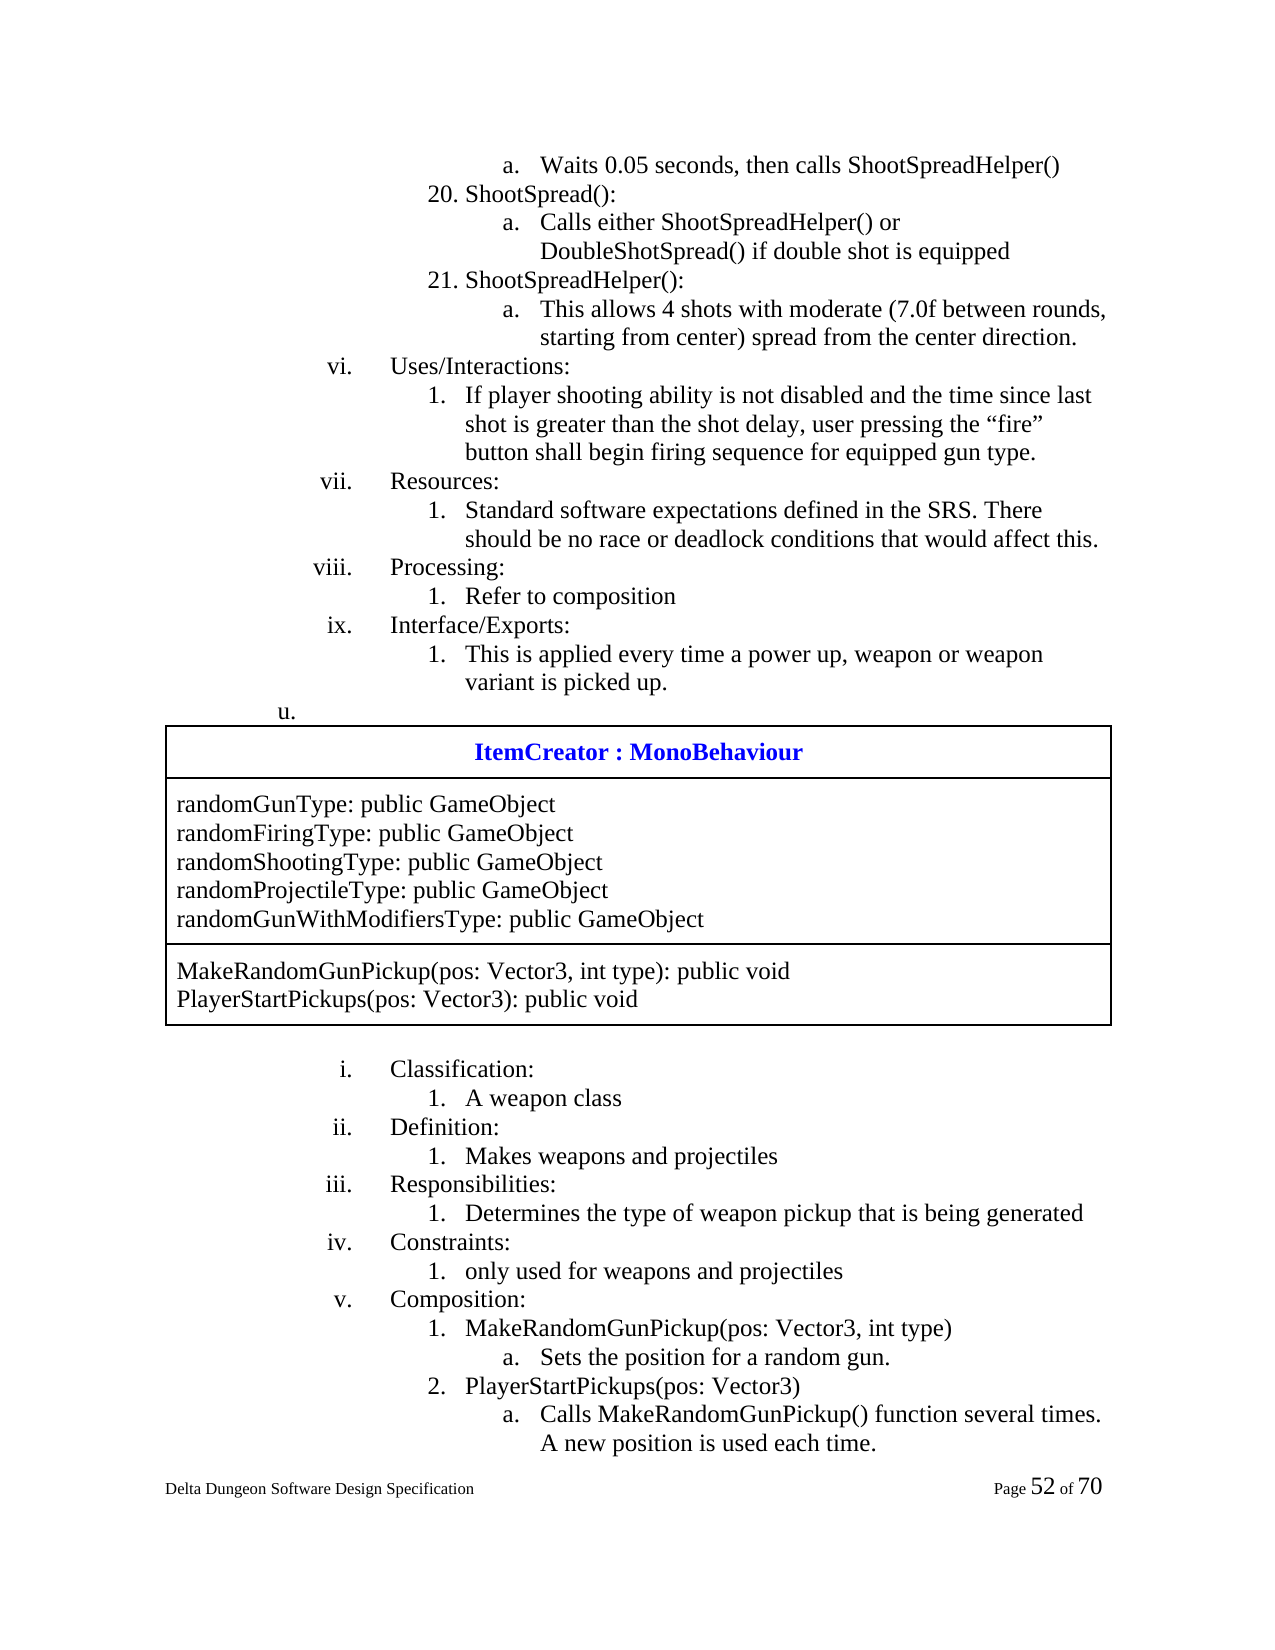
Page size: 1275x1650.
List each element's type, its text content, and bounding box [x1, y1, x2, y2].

list Makes weapons and projectiles [427, 1141, 1110, 1169]
list Waits 0.05 seconds, then calls ShootSpreadHelper() [502, 150, 1110, 179]
table_cell randomGunType: public GameObject randomFiringType: public GameObject randomShootingType: public GameObject randomProjectileType: public GameObject randomGunWithModifiersType: public GameObject [167, 779, 1110, 943]
list Refer to composition [427, 581, 1110, 610]
list Calls either ShootSpreadHelper() or DoubleShotSpread() if double shot is equipped [502, 207, 1110, 265]
table_header ItemCreator : MonoBehaviour [167, 727, 1110, 777]
list ShootSpreadHelper(): [427, 265, 1110, 294]
list This is applied every time a power up, weapon or weapon variant is picked up. [427, 639, 1110, 696]
list Responsibilities: [352, 1169, 1110, 1198]
list Interface/Exports: [352, 610, 1110, 639]
list Definition: [352, 1112, 1110, 1141]
list Calls MakeRandomGunPickup() function several times. A new position is used each time. [502, 1399, 1110, 1457]
list Constraints: [352, 1227, 1110, 1256]
list PlayerStartPickups(pos: Vector3) [427, 1371, 1110, 1399]
list Resources: [352, 466, 1110, 495]
list only used for weapons and projectiles [427, 1256, 1110, 1284]
list Determines the type of weapon pickup that is being generated [427, 1198, 1110, 1227]
list Classification: [352, 1054, 1110, 1083]
list Standard software expectations defined in the SRS. There should be no race or deadlock conditions that would affect this. [427, 495, 1110, 552]
list Processing: [352, 552, 1110, 581]
list If player shooting ability is not disabled and the time since last shot is greater than the shot delay, user pressing the “fire” button shall begin firing sequence for equipped gun type. [427, 380, 1110, 466]
list Uses/Interactions: [352, 351, 1110, 380]
list This allows 4 shots with moderate (7.0f between rounds, starting from center) spread from the center direction. [502, 294, 1110, 351]
list ShootSpread(): [427, 179, 1110, 207]
list A weapon class [427, 1083, 1110, 1112]
list Sets the position for a random gun. [502, 1342, 1110, 1371]
list Composition: [352, 1284, 1110, 1313]
list MakeRandomGunPickup(pos: Vector3, int type) [427, 1313, 1110, 1342]
table_cell MakeRandomGunPickup(pos: Vector3, int type): public void PlayerStartPickups(pos: Vector3): public void [167, 945, 1110, 1024]
